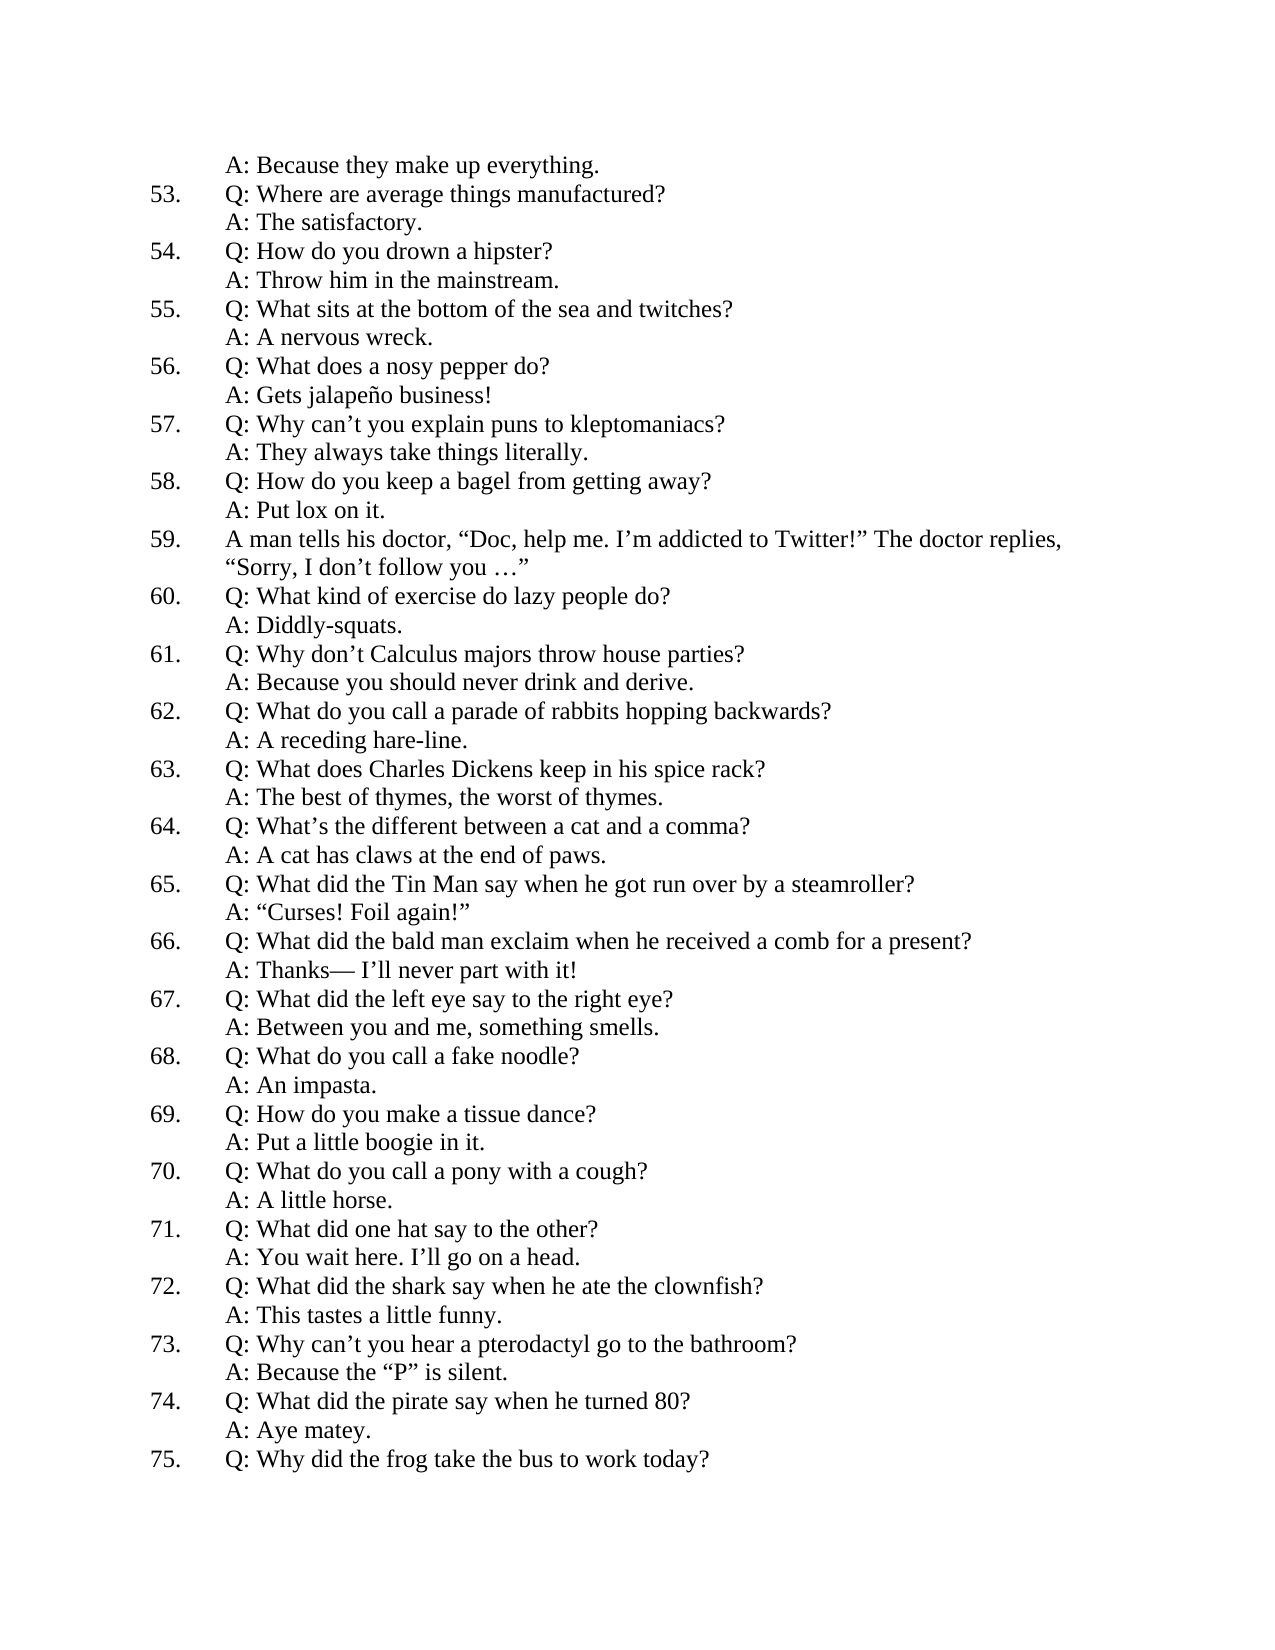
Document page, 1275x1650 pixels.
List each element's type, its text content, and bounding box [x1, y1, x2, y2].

list A man tells his doctor, “Doc, help me. I’m addicted to Twitter!” The doctor replies, “Sorry, I don’t follow you …” [150, 524, 1125, 581]
list Q: Why can’t you explain puns to kleptomaniacs? [150, 409, 1125, 437]
list A: Diddly-squats. [225, 610, 1125, 639]
list A: A little horse. [225, 1185, 1125, 1214]
list Q: Why don’t Calculus majors throw house parties? [150, 639, 1125, 667]
list A: This tastes a little funny. [225, 1300, 1125, 1329]
list Q: What did the bald man exclaim when he received a comb for a present? [150, 926, 1125, 955]
list Q: What do you call a pony with a cough? [150, 1156, 1125, 1185]
list Q: What did the left eye say to the right eye? [150, 984, 1125, 1012]
list A: A cat has claws at the end of paws. [225, 840, 1125, 869]
list Q: What did the pirate say when he turned 80? [150, 1386, 1125, 1415]
list A: The best of thymes, the worst of thymes. [225, 782, 1125, 811]
list Q: What do you call a parade of rabbits hopping backwards? [150, 696, 1125, 725]
list A: You wait here. I’ll go on a head. [225, 1242, 1125, 1271]
list Q: What did one hat say to the other? [150, 1214, 1125, 1242]
list A: Thanks— I’ll never part with it! [225, 955, 1125, 984]
list A: “Curses! Foil again!” [225, 897, 1125, 926]
list Q: Why did the frog take the bus to work today? [150, 1444, 1125, 1472]
list Q: How do you make a tissue dance? [150, 1099, 1125, 1127]
list Q: How do you drown a hipster? [150, 236, 1125, 265]
list Q: What sits at the bottom of the sea and twitches? [150, 294, 1125, 322]
list A: An impasta. [225, 1070, 1125, 1099]
list Q: What do you call a fake noodle? [150, 1041, 1125, 1070]
list A: Put a little boogie in it. [225, 1127, 1125, 1156]
list Q: What did the Tin Man say when he got run over by a steamroller? [150, 869, 1125, 897]
list A: Aye matey. [225, 1415, 1125, 1444]
list A: Gets jalapeño business! [225, 380, 1125, 409]
list A: They always take things literally. [225, 437, 1125, 466]
list A: Because they make up everything. [225, 150, 1125, 179]
list A: The satisfactory. [225, 207, 1125, 236]
list Q: What does a nosy pepper do? [150, 351, 1125, 380]
list A: Put lox on it. [225, 495, 1125, 524]
list A: Because you should never drink and derive. [225, 667, 1125, 696]
list Q: Why can’t you hear a pterodactyl go to the bathroom? [150, 1329, 1125, 1357]
list Q: What’s the different between a cat and a comma? [150, 811, 1125, 840]
list A: Throw him in the mainstream. [225, 265, 1125, 294]
list A: A receding hare-line. [225, 725, 1125, 754]
list Q: What did the shark say when he ate the clownfish? [150, 1271, 1125, 1300]
list A: Between you and me, something smells. [225, 1012, 1125, 1041]
list A: Because the “P” is silent. [225, 1357, 1125, 1386]
list Q: What does Charles Dickens keep in his spice rack? [150, 754, 1125, 782]
list Q: Where are average things manufactured? [150, 179, 1125, 207]
list A: A nervous wreck. [225, 322, 1125, 351]
list Q: How do you keep a bagel from getting away? [150, 466, 1125, 495]
list Q: What kind of exercise do lazy people do? [150, 581, 1125, 610]
